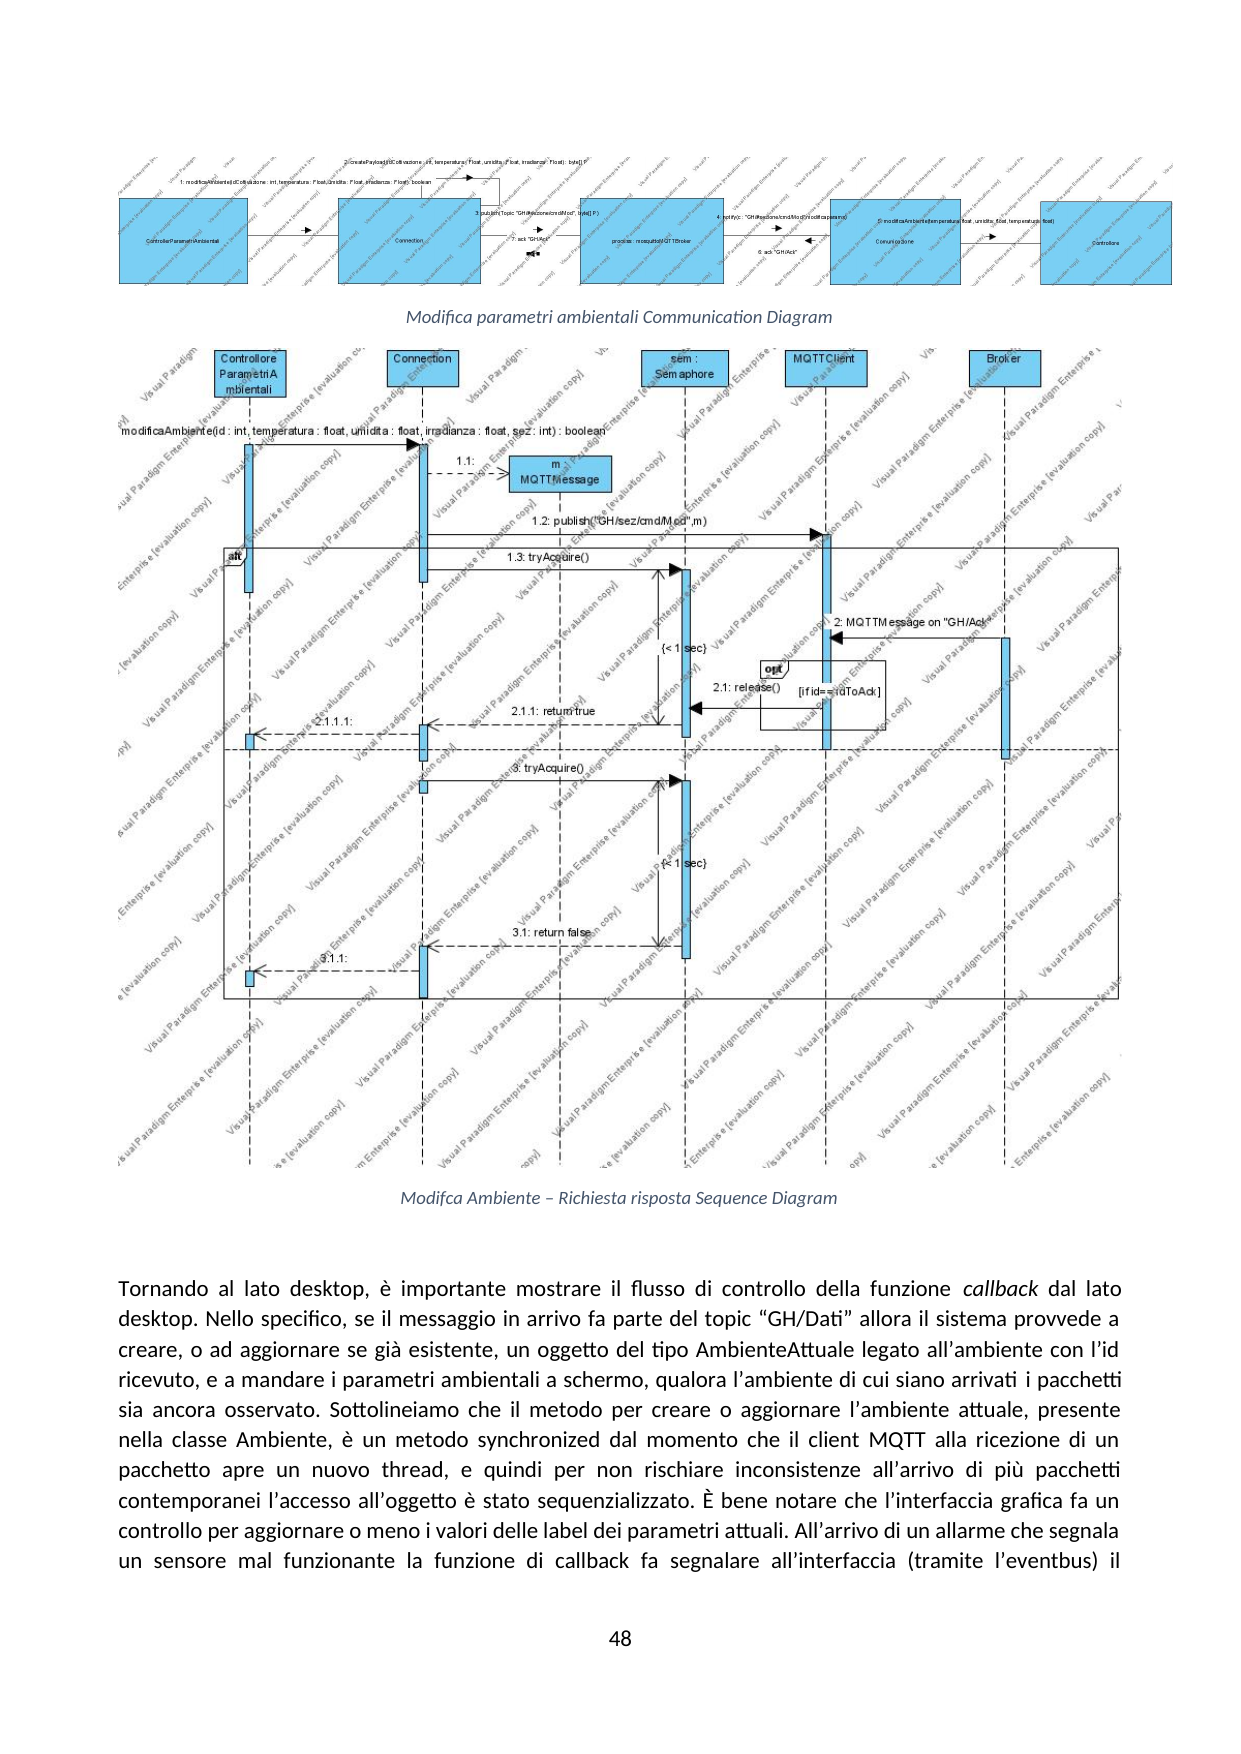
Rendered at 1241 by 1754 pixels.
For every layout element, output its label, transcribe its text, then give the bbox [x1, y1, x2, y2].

picture [118, 348, 1122, 1168]
text Modifca Ambiente – Richiesta risposta Sequence Diagram [118, 1186, 1122, 1209]
text Modifica parametri ambientali Communication Diagram [118, 305, 1122, 328]
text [118, 1274, 1122, 1574]
picture [118, 157, 1173, 286]
